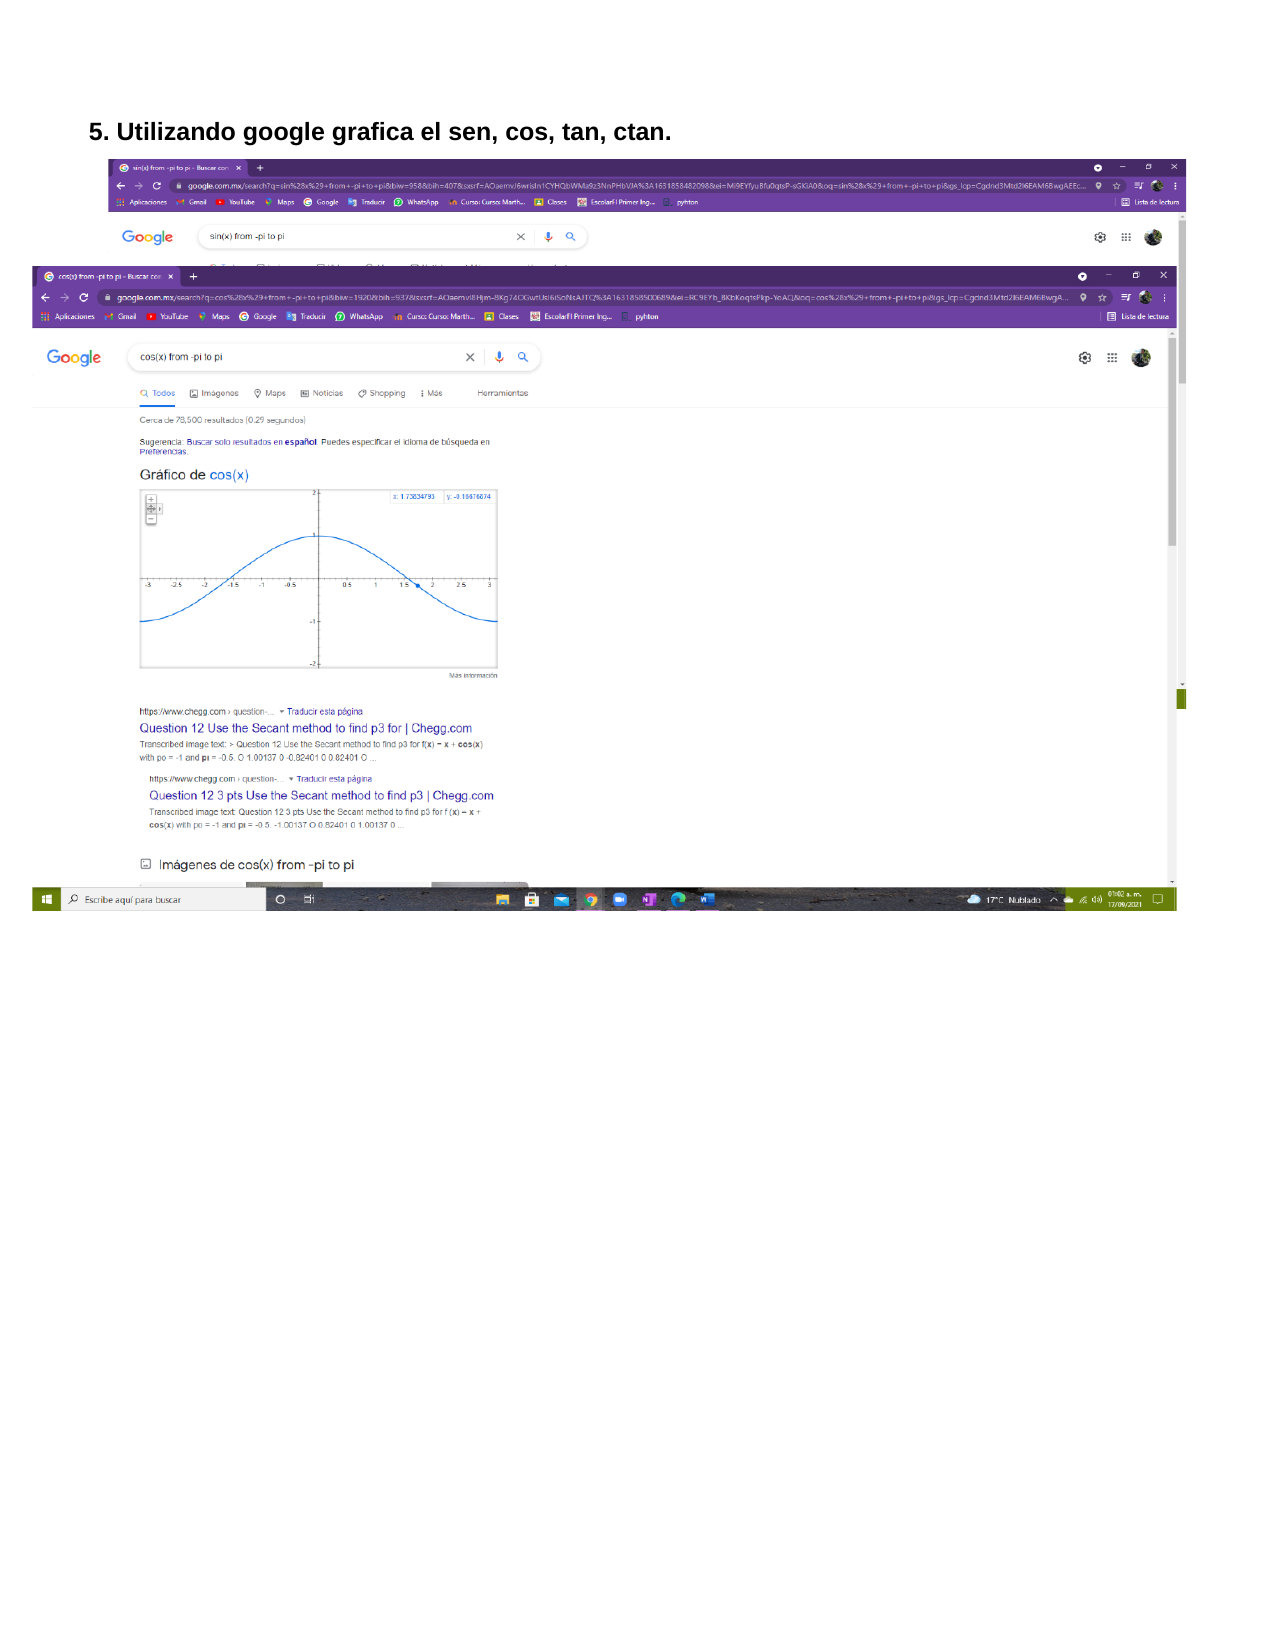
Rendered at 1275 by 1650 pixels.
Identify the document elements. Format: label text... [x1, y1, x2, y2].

text 5. Utilizando google grafica el sen, cos, tan, ctan. [89, 117, 1186, 146]
picture [32, 159, 1187, 911]
